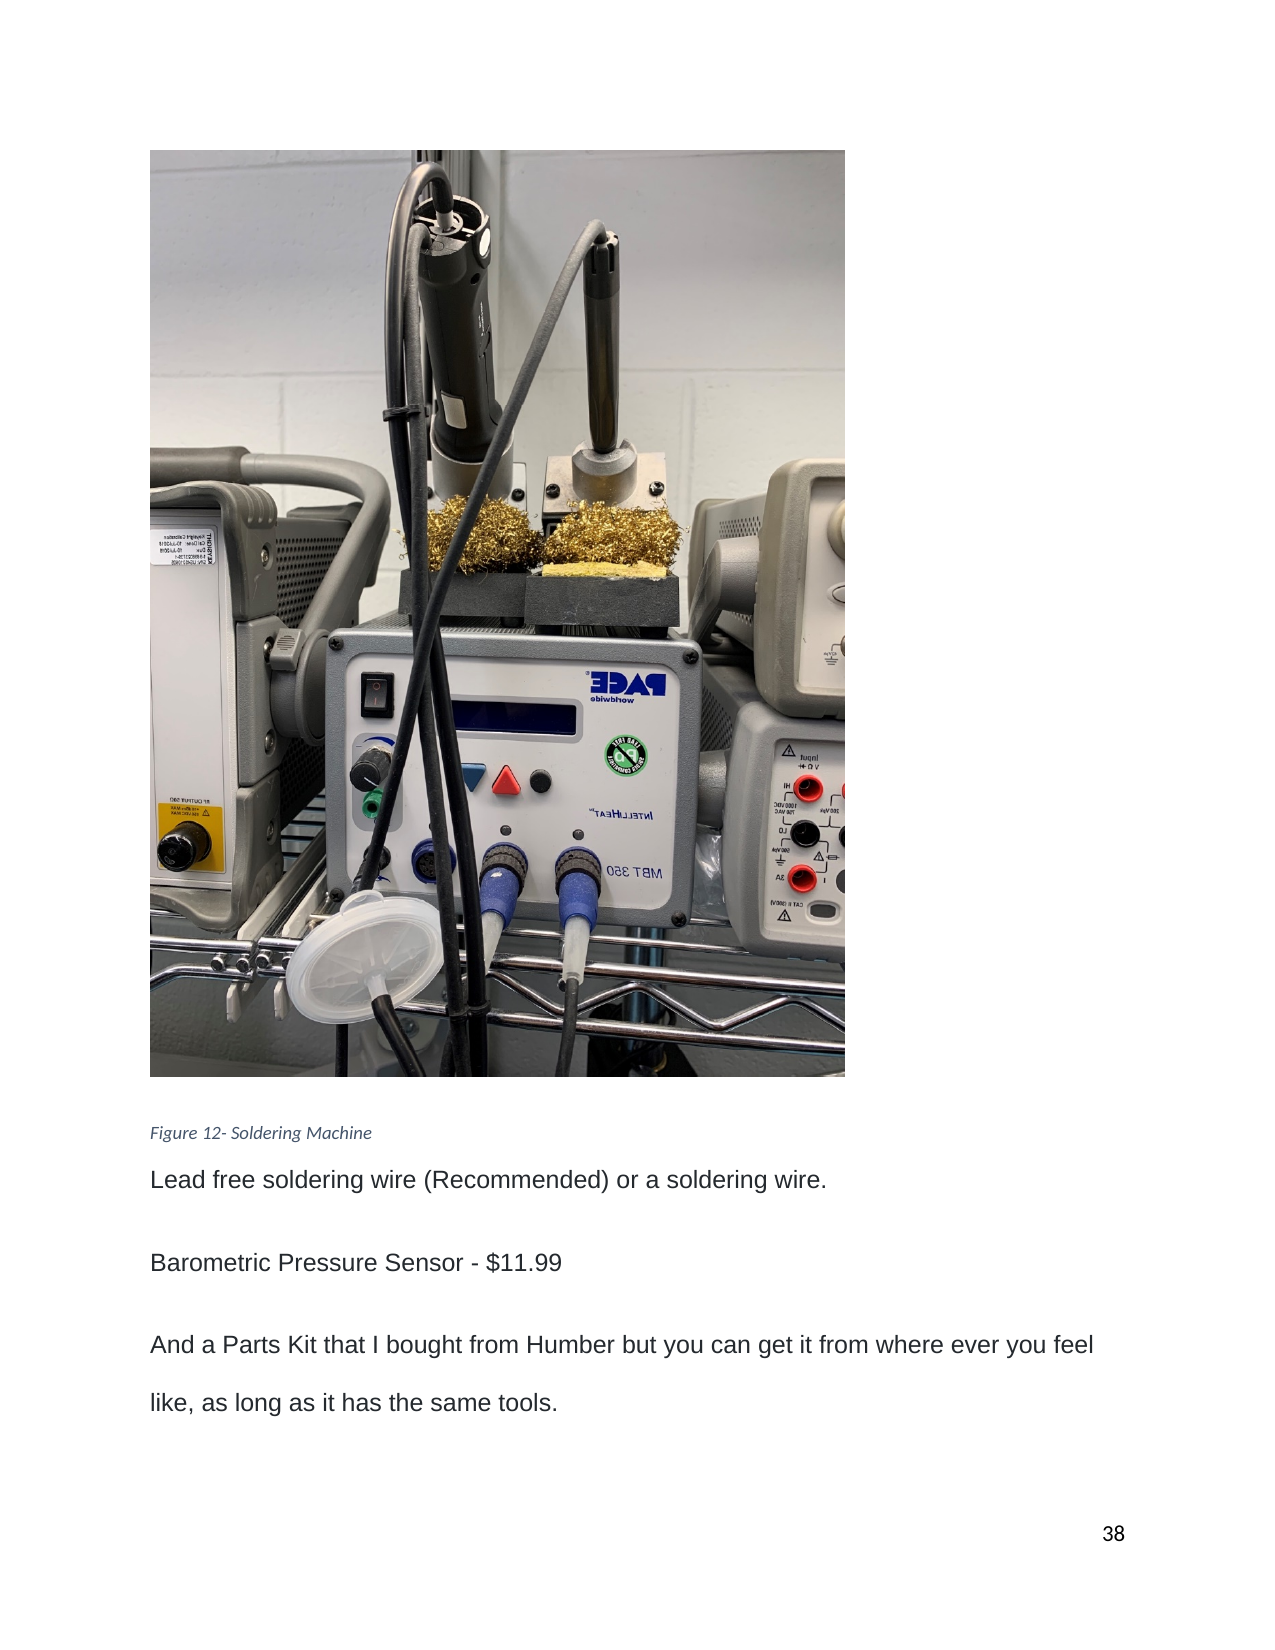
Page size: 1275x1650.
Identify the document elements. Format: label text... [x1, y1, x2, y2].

text Figure 12- Soldering Machine [150, 1121, 1125, 1144]
text Lead free soldering wire (Recommended) or a soldering wire. [150, 1165, 1125, 1194]
text Barometric Pressure Sensor - $11.99 [150, 1247, 1125, 1276]
picture [150, 150, 845, 1077]
text And a Parts Kit that I bought from Humber but you can get it from where ever you feel like, as long as it has the same tools. [150, 1330, 1125, 1416]
